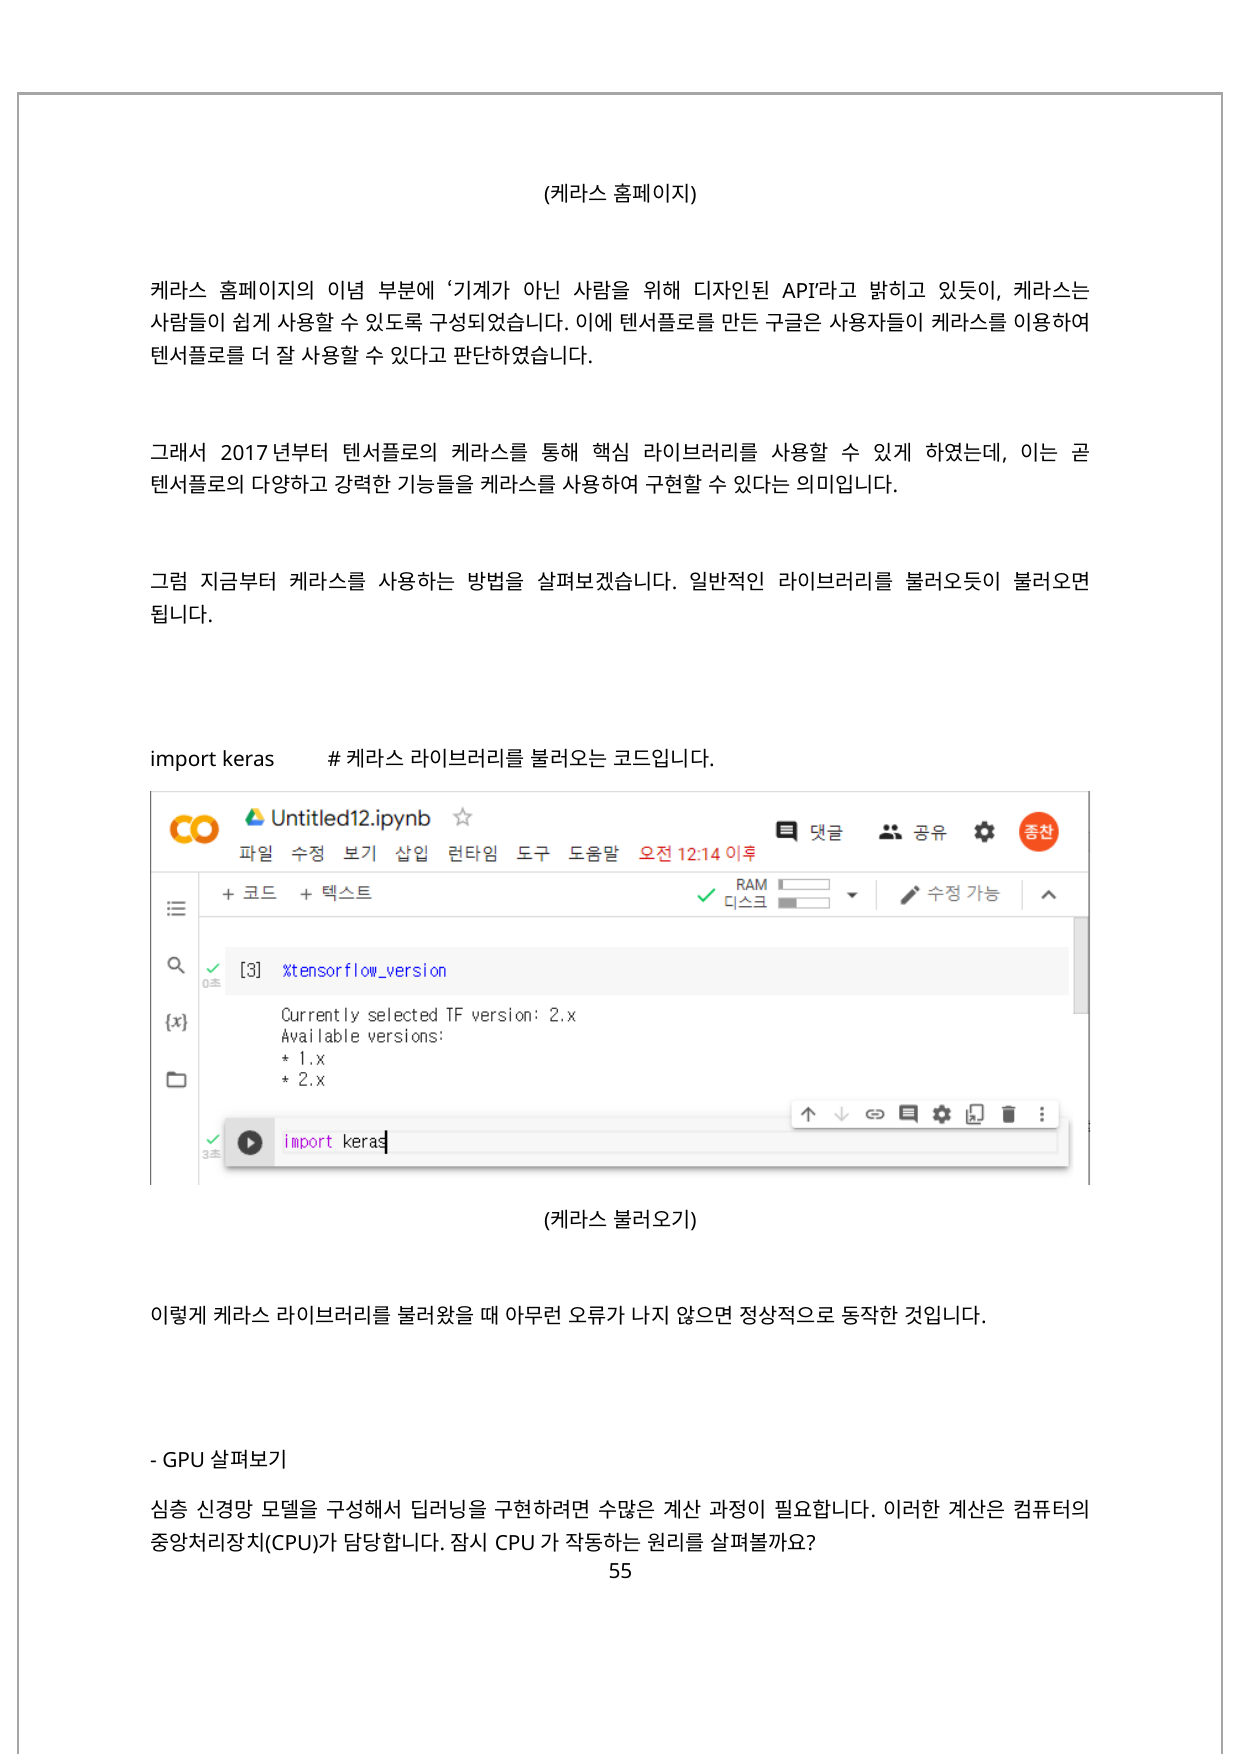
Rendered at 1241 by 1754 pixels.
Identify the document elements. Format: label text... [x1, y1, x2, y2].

text (케라스 홈페이지) [150, 177, 1090, 207]
text 이렇게 케라스 라이브러리를 불러왔을 때 아무런 오류가 나지 않으면 정상적으로 동작한 것입니다. [150, 1300, 1090, 1330]
text import keras # 케라스 라이브러리를 불러오는 코드입니다. [150, 742, 1090, 772]
text 그래서 2017년부터 텐서플로의 케라스를 통해 핵심 라이브러리를 사용할 수 있게 하였는데, 이는 곧 텐서플로의 다양하고 강력한 기능들을 케라스를 사용하여 구현할 수 있다는 의미입니다. [150, 436, 1090, 499]
text 케라스 홈페이지의 이념 부분에 ‘기계가 아닌 사람을 위해 디자인된 API’라고 밝히고 있듯이, 케라스는 사람들이 쉽게 사용할 수 있도록 구성되었습니다. 이에 텐서플로를 만든 구글은 사용자들이 케라스를 이용하여 텐서플로를 더 잘 사용할 수 있다고 판단하였습니다. [150, 274, 1090, 369]
text (케라스 불러오기) [150, 1203, 1090, 1233]
picture [150, 791, 1091, 1185]
text 심층 신경망 모델을 구성해서 딥러닝을 구현하려면 수많은 계산 과정이 필요합니다. 이러한 계산은 컴퓨터의 중앙처리장치(CPU)가 담당합니다. 잠시 CPU가 작동하는 원리를 살펴볼까요? [150, 1493, 1090, 1556]
text - GPU 살펴보기 [150, 1444, 1090, 1474]
text 그럼 지금부터 케라스를 사용하는 방법을 살펴보겠습니다. 일반적인 라이브러리를 불러오듯이 불러오면 됩니다. [150, 565, 1090, 628]
